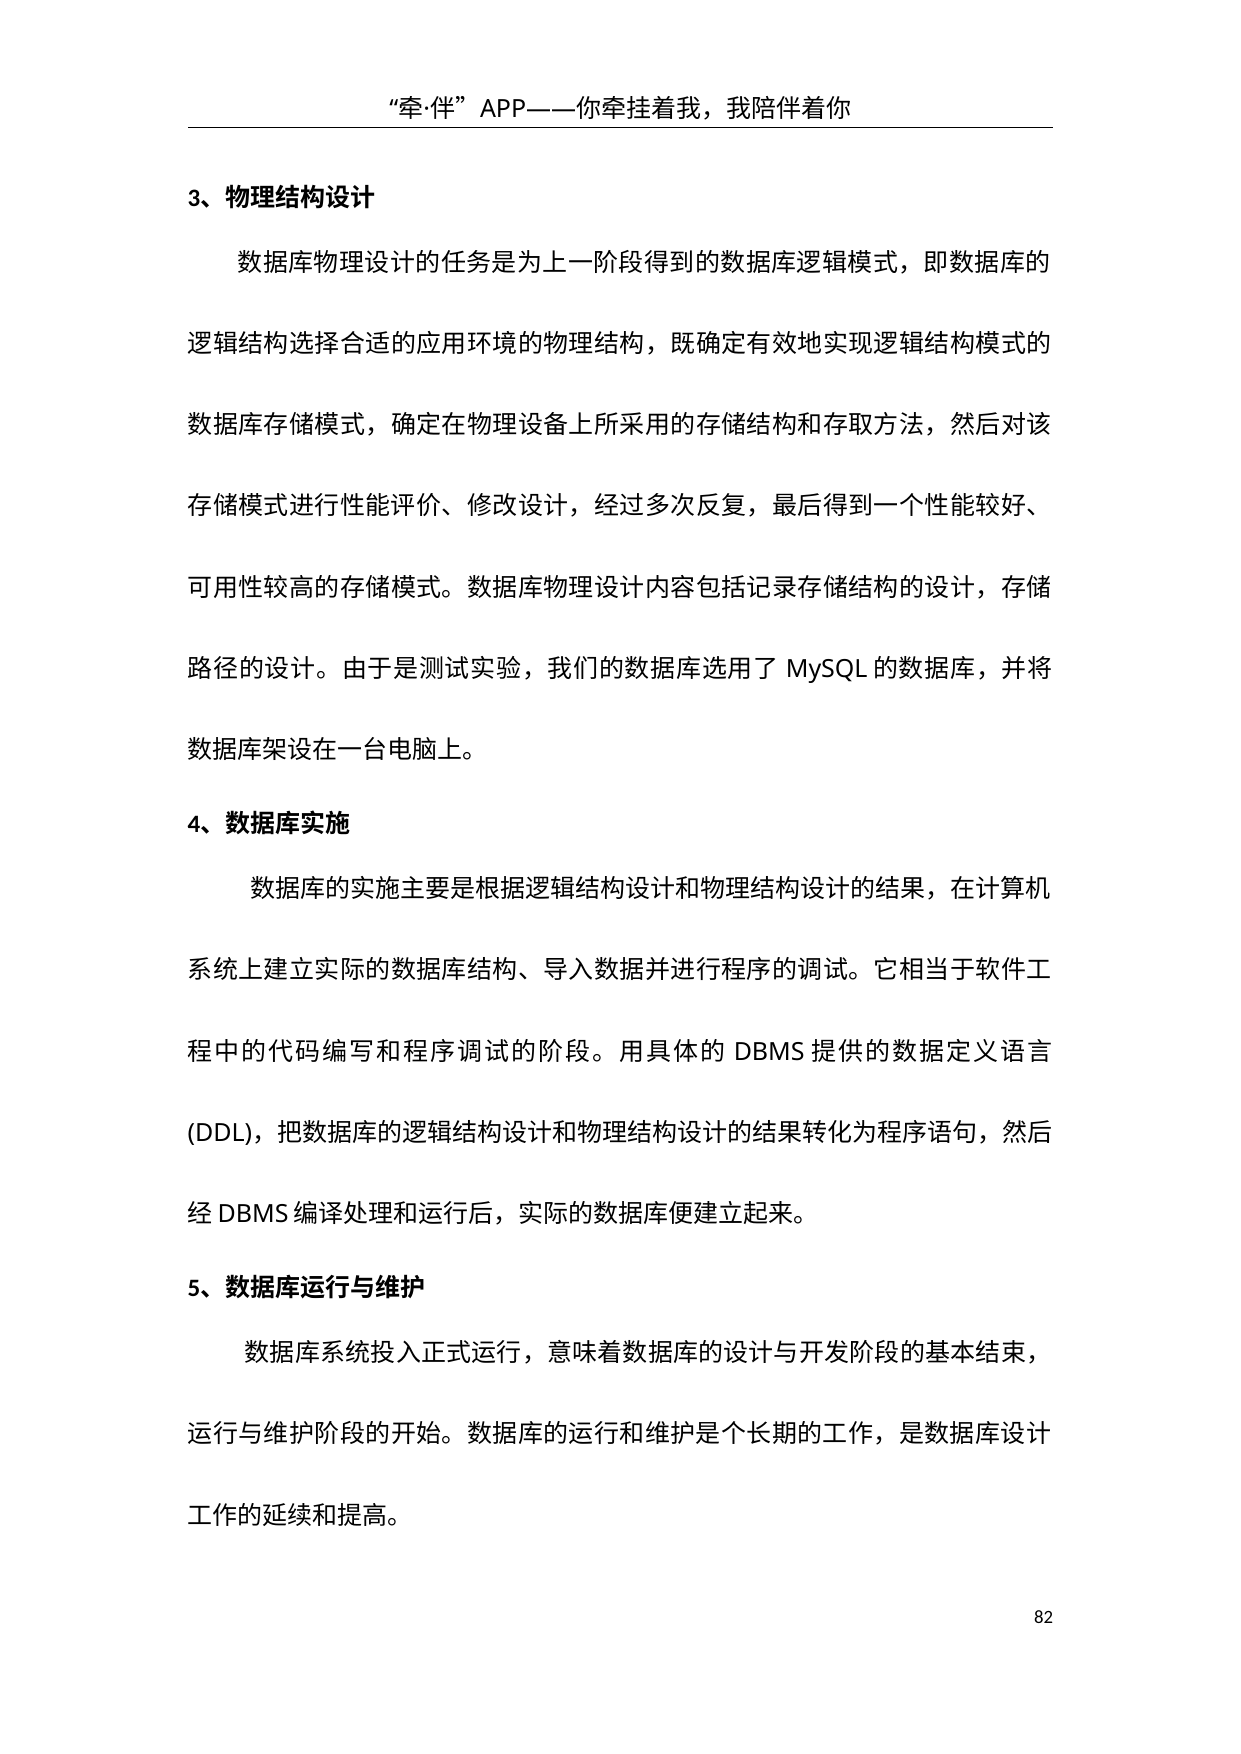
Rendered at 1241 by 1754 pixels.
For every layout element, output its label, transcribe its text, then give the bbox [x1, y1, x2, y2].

text 数据库系统投入正式运行，意味着数据库的设计与开发阶段的基本结束，运行与维护阶段的开始。数据库的运行和维护是个长期的工作，是数据库设计工作的延续和提高。 [187, 1318, 1053, 1546]
text 4、数据库实施 [187, 789, 1053, 854]
text 数据库物理设计的任务是为上一阶段得到的数据库逻辑模式，即数据库的逻辑结构选择合适的应用环境的物理结构，既确定有效地实现逻辑结构模式的数据库存储模式，确定在物理设备上所采用的存储结构和存取方法，然后对该存储模式进行性能评价、修改设计，经过多次反复，最后得到一个性能较好、可用性较高的存储模式。数据库物理设计内容包括记录存储结构的设计，存储路径的设计。由于是测试实验，我们的数据库选用了MySQL的数据库，并将数据库架设在一台电脑上。 [187, 228, 1053, 780]
text 5、数据库运行与维护 [187, 1253, 1053, 1318]
text 数据库的实施主要是根据逻辑结构设计和物理结构设计的结果，在计算机系统上建立实际的数据库结构、导入数据并进行程序的调试。它相当于软件工程中的代码编写和程序调试的阶段。用具体的DBMS提供的数据定义语言(DDL)，把数据库的逻辑结构设计和物理结构设计的结果转化为程序语句，然后经DBMS编译处理和运行后，实际的数据库便建立起来。 [187, 854, 1053, 1244]
text 3、物理结构设计 [187, 163, 1053, 228]
